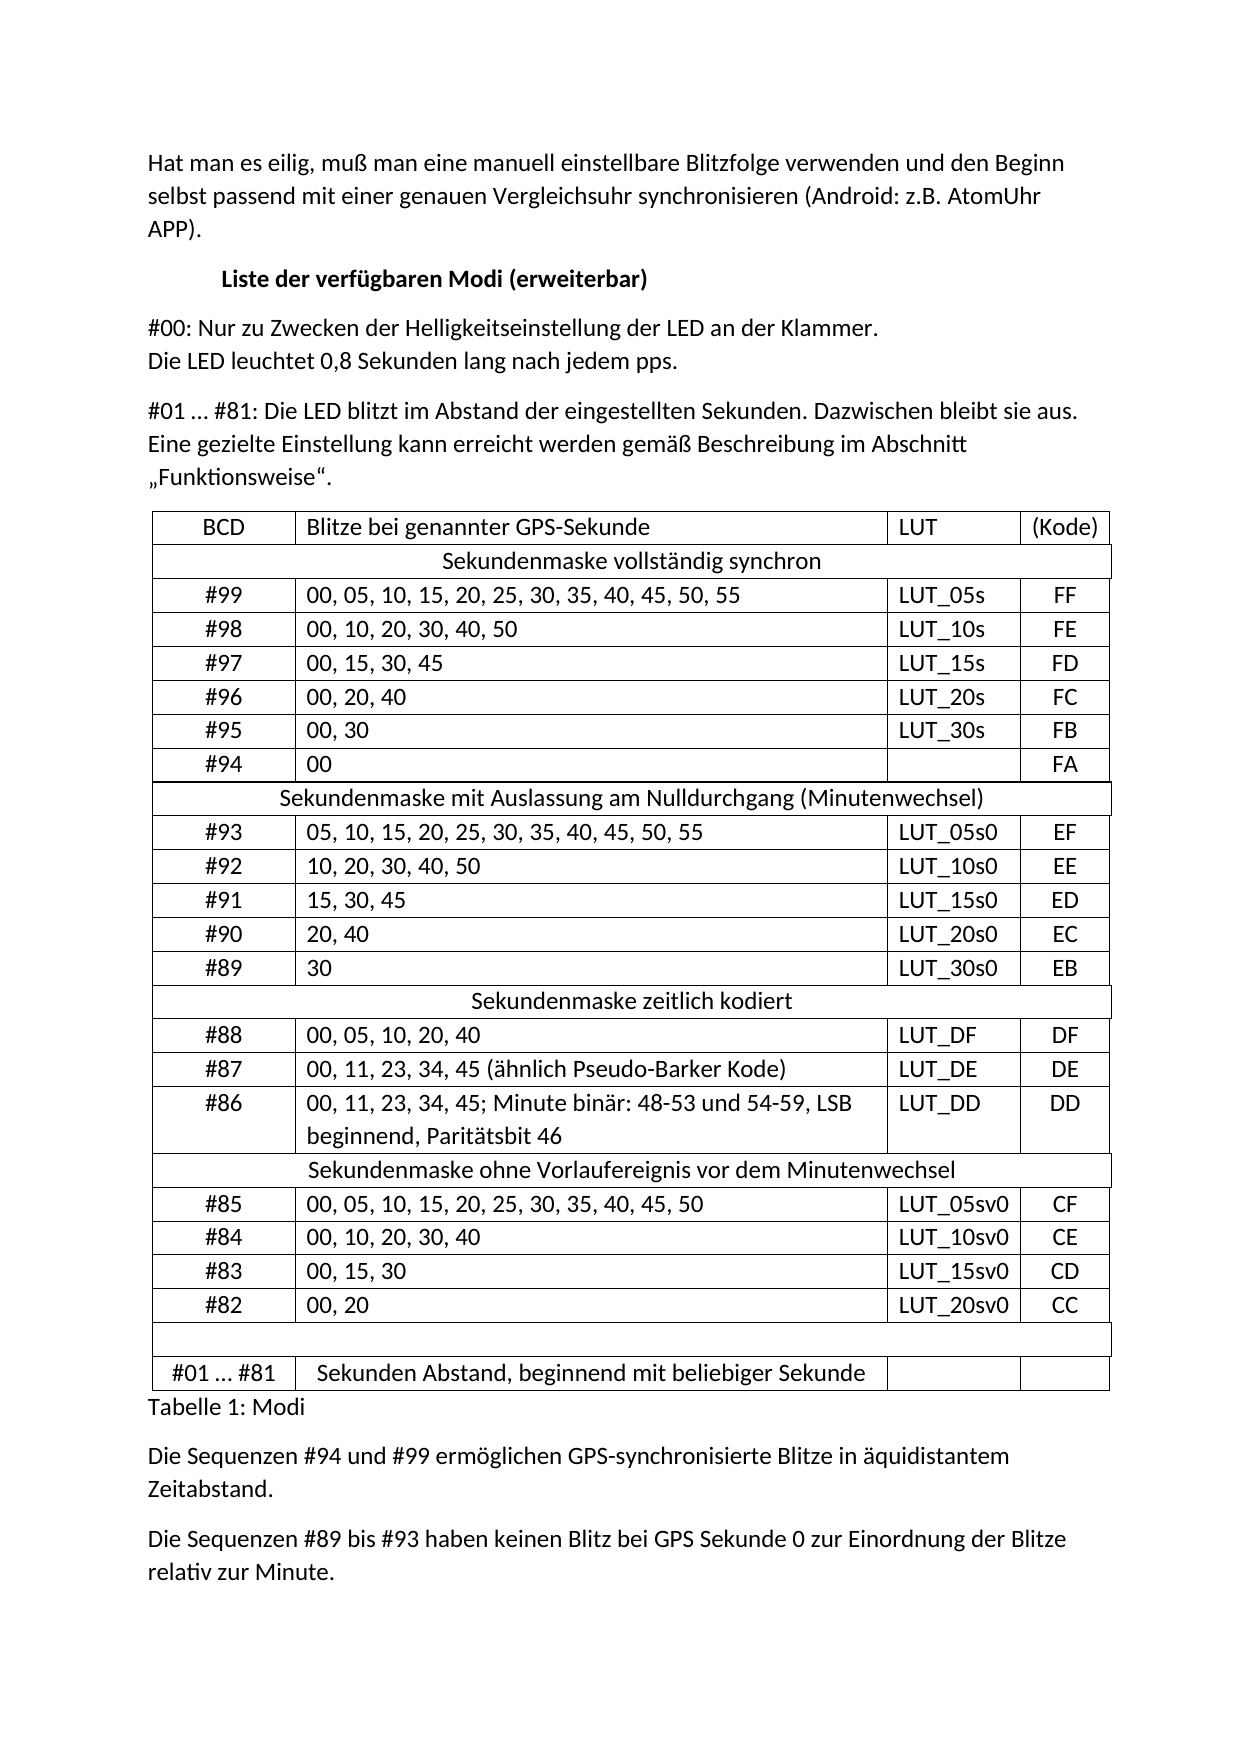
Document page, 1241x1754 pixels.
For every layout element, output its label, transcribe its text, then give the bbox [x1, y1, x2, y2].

table_cell #91 [153, 884, 295, 917]
table_cell DE [1021, 1053, 1109, 1086]
table_cell #94 [153, 749, 295, 781]
table_cell LUT_05s [888, 579, 1020, 612]
table_cell Sekunden Abstand, beginnend mit beliebiger Sekunde [296, 1357, 887, 1390]
table_cell 15, 30, 45 [296, 884, 887, 917]
table_cell LUT_20s0 [888, 918, 1020, 951]
table_cell 00, 05, 10, 20, 40 [296, 1019, 887, 1052]
table_cell #95 [153, 715, 295, 747]
table_cell 00, 10, 20, 30, 40, 50 [296, 613, 887, 646]
table_cell LUT_15s [888, 647, 1020, 680]
table_cell LUT_DD [888, 1087, 1020, 1153]
table_cell 05, 10, 15, 20, 25, 30, 35, 40, 45, 50, 55 [296, 816, 887, 849]
table_cell #84 [153, 1222, 295, 1254]
table_cell LUT_20sv0 [888, 1289, 1020, 1322]
table_cell #82 [153, 1289, 295, 1322]
table_cell FC [1021, 681, 1109, 714]
table_header Blitze bei genannter GPS-Sekunde [296, 512, 887, 544]
table_cell #86 [153, 1087, 295, 1153]
table_cell FA [1021, 749, 1109, 781]
table_cell #99 [153, 579, 295, 612]
table_header (Kode) [1021, 512, 1109, 544]
table_cell #96 [153, 681, 295, 714]
table_cell LUT_30s [888, 715, 1020, 747]
table_cell LUT_05s0 [888, 816, 1020, 849]
table_cell 00, 20 [296, 1289, 887, 1322]
table_cell CC [1021, 1289, 1109, 1322]
table_cell EC [1021, 918, 1109, 951]
table_cell #89 [153, 952, 295, 984]
table_cell CE [1021, 1222, 1109, 1254]
table_cell #87 [153, 1053, 295, 1086]
table_cell EB [1021, 952, 1109, 984]
table_cell EE [1021, 850, 1109, 883]
table_cell #90 [153, 918, 295, 951]
table_cell [153, 1323, 1111, 1356]
table_cell #92 [153, 850, 295, 883]
table_cell Sekundenmaske ohne Vorlaufereignis vor dem Minutenwechsel [153, 1154, 1111, 1187]
table_cell LUT_20s [888, 681, 1020, 714]
table_cell [888, 1357, 1020, 1390]
table_cell FD [1021, 647, 1109, 680]
table_cell 00, 15, 30 [296, 1255, 887, 1288]
table_cell 00, 15, 30, 45 [296, 647, 887, 680]
table_cell CD [1021, 1255, 1109, 1288]
table_header BCD [153, 512, 295, 544]
table_cell LUT_15s0 [888, 884, 1020, 917]
table_cell 20, 40 [296, 918, 887, 951]
text Die Sequenzen #89 bis #93 haben keinen Blitz bei GPS Sekunde 0 zur Einordnung der Blitze relativ zur Minute. [148, 1523, 1093, 1586]
text Liste der verfügbaren Modi (erweiterbar) [148, 263, 1093, 293]
table_cell LUT_10sv0 [888, 1222, 1020, 1254]
table_cell Sekundenmaske zeitlich kodiert [153, 986, 1111, 1018]
table_cell 00, 05, 10, 15, 20, 25, 30, 35, 40, 45, 50 [296, 1188, 887, 1221]
table_cell #98 [153, 613, 295, 646]
table_cell LUT_10s0 [888, 850, 1020, 883]
table_cell Sekundenmaske vollständig synchron [153, 545, 1111, 578]
table_cell FB [1021, 715, 1109, 747]
table_cell Sekundenmaske mit Auslassung am Nulldurchgang (Minutenwechsel) [153, 783, 1111, 815]
table_cell #83 [153, 1255, 295, 1288]
text Tabelle 1: Modi [148, 1391, 1093, 1421]
table_cell LUT_15sv0 [888, 1255, 1020, 1288]
table_cell 00, 11, 23, 34, 45; Minute binär: 48-53 und 54-59, LSB beginnend, Paritätsbit 46 [296, 1087, 887, 1153]
table_cell CF [1021, 1188, 1109, 1221]
table_cell DF [1021, 1019, 1109, 1052]
table_cell LUT_10s [888, 613, 1020, 646]
table_header LUT [888, 512, 1020, 544]
table_cell 00, 05, 10, 15, 20, 25, 30, 35, 40, 45, 50, 55 [296, 579, 887, 612]
table_cell 00, 10, 20, 30, 40 [296, 1222, 887, 1254]
table_cell 00, 11, 23, 34, 45 (ähnlich Pseudo-Barker Kode) [296, 1053, 887, 1086]
table_cell ED [1021, 884, 1109, 917]
table_cell 00, 30 [296, 715, 887, 747]
table_cell [1021, 1357, 1109, 1390]
table_cell [888, 749, 1020, 781]
table_cell 00 [296, 749, 887, 781]
table_cell #88 [153, 1019, 295, 1052]
table_cell EF [1021, 816, 1109, 849]
table_cell #97 [153, 647, 295, 680]
table_cell FF [1021, 579, 1109, 612]
table_cell LUT_DE [888, 1053, 1020, 1086]
table_cell LUT_30s0 [888, 952, 1020, 984]
text #00: Nur zu Zwecken der Helligkeitseinstellung der LED an der Klammer. Die LED leuchtet 0,8 Sekunden lang nach jedem pps. [148, 313, 1093, 376]
table_cell 10, 20, 30, 40, 50 [296, 850, 887, 883]
table_cell #93 [153, 816, 295, 849]
table_cell DD [1021, 1087, 1109, 1153]
table_cell FE [1021, 613, 1109, 646]
text #01 … #81: Die LED blitzt im Abstand der eingestellten Sekunden. Dazwischen bleibt sie aus. Eine gezielte Einstellung kann erreicht werden gemäß Beschreibung im Abschnitt „Funktionsweise“. [148, 395, 1093, 491]
table_cell 00, 20, 40 [296, 681, 887, 714]
table_cell LUT_05sv0 [888, 1188, 1020, 1221]
text Hat man es eilig, muß man eine manuell einstellbare Blitzfolge verwenden und den Beginn selbst passend mit einer genauen Vergleichsuhr synchronisieren (Android: z.B. AtomUhr APP). [148, 148, 1093, 244]
table_cell #85 [153, 1188, 295, 1221]
table_cell LUT_DF [888, 1019, 1020, 1052]
text Die Sequenzen #94 und #99 ermöglichen GPS-synchronisierte Blitze in äquidistantem Zeitabstand. [148, 1440, 1093, 1504]
table_cell 30 [296, 952, 887, 984]
table_cell #01 … #81 [153, 1357, 295, 1390]
